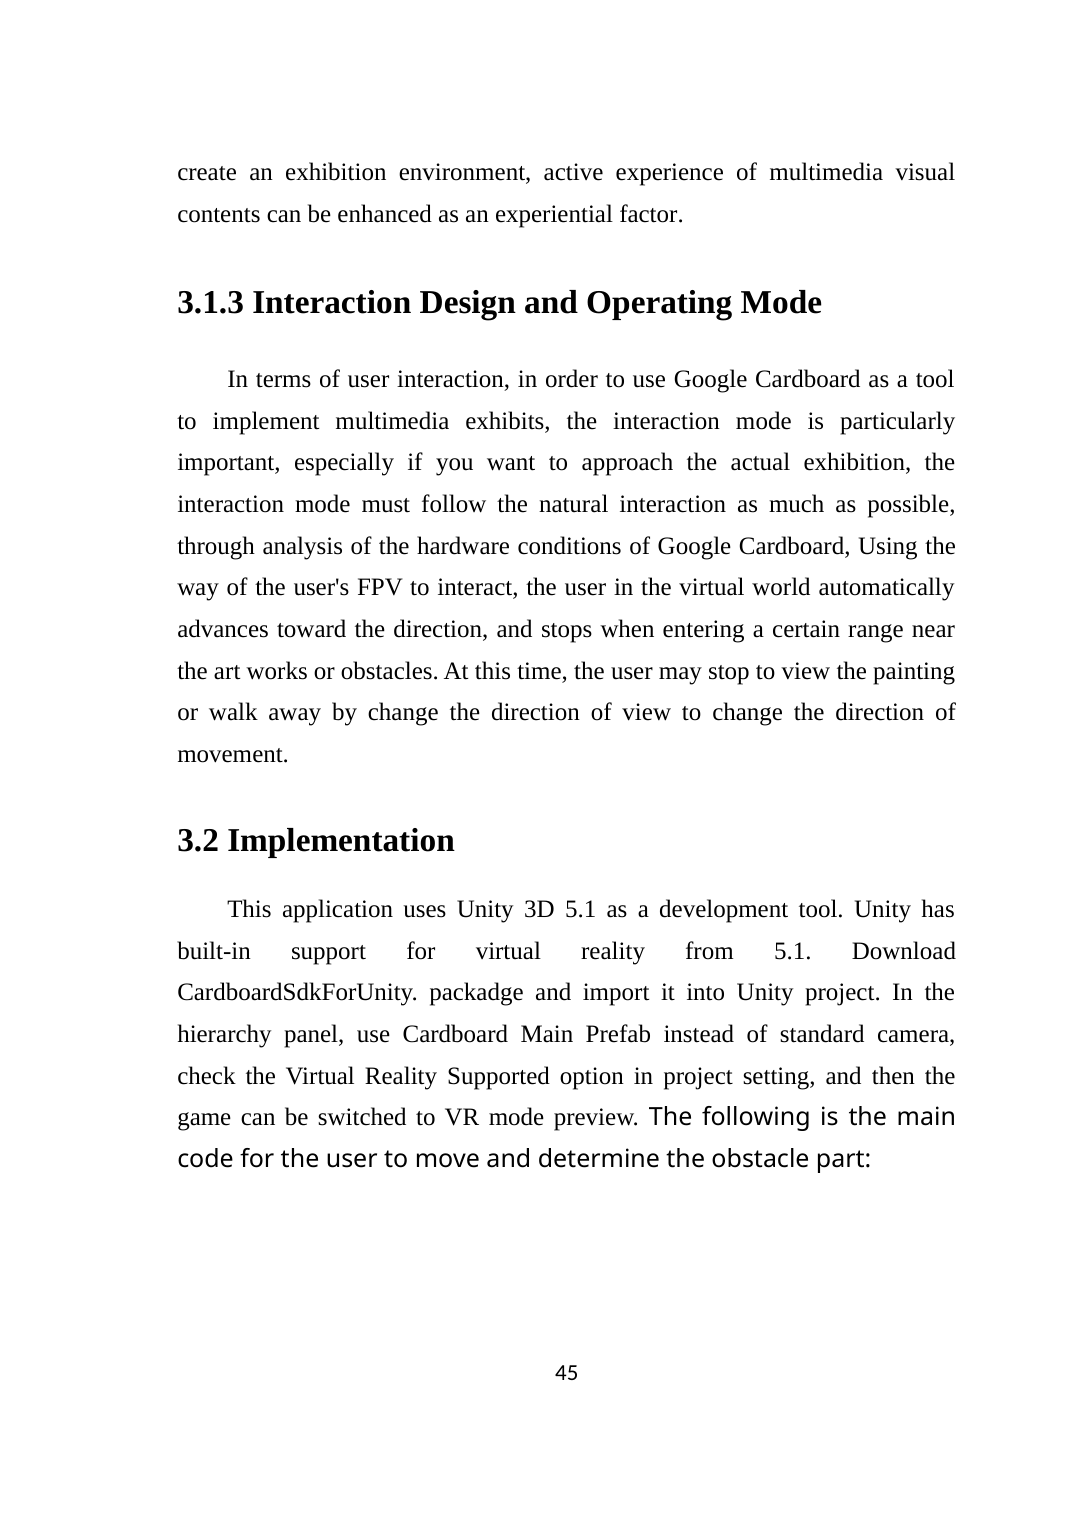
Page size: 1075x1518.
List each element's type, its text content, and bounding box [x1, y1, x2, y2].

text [177, 147, 956, 230]
text In terms of user interaction, in order to use Google Cardboard as a tool to implement multimedia exhibits, the interaction mode is particularly important, especially if you want to approach the actual exhibition, the interaction mode must follow the natural interaction as much as possible, through analysis of the hardware conditions of Google Cardboard, Using the way of the user's FPV to interact, the user in the virtual world automatically advances toward the direction, and stops when entering a certain range near the art works or obstacles. At this time, the user may stop to view the painting or walk away by change the direction of view to change the direction of movement. [177, 354, 956, 771]
text 3.1.3 Interaction Design and Operating Mode [177, 282, 956, 321]
text 3.2 Implementation [177, 821, 956, 859]
text This application uses Unity 3D 5.1 as a development tool. Unity has built-in support for virtual reality from 5.1. Download CardboardSdkForUnity. packadge and import it into Unity project. In the hierarchy panel, use Cardboard Main Prefab instead of standard camera, check the Virtual Reality Supported option in project setting, and then the game can be switched to VR mode preview. The following is the main code for the user to move and determine the obstacle part: [177, 884, 956, 1176]
